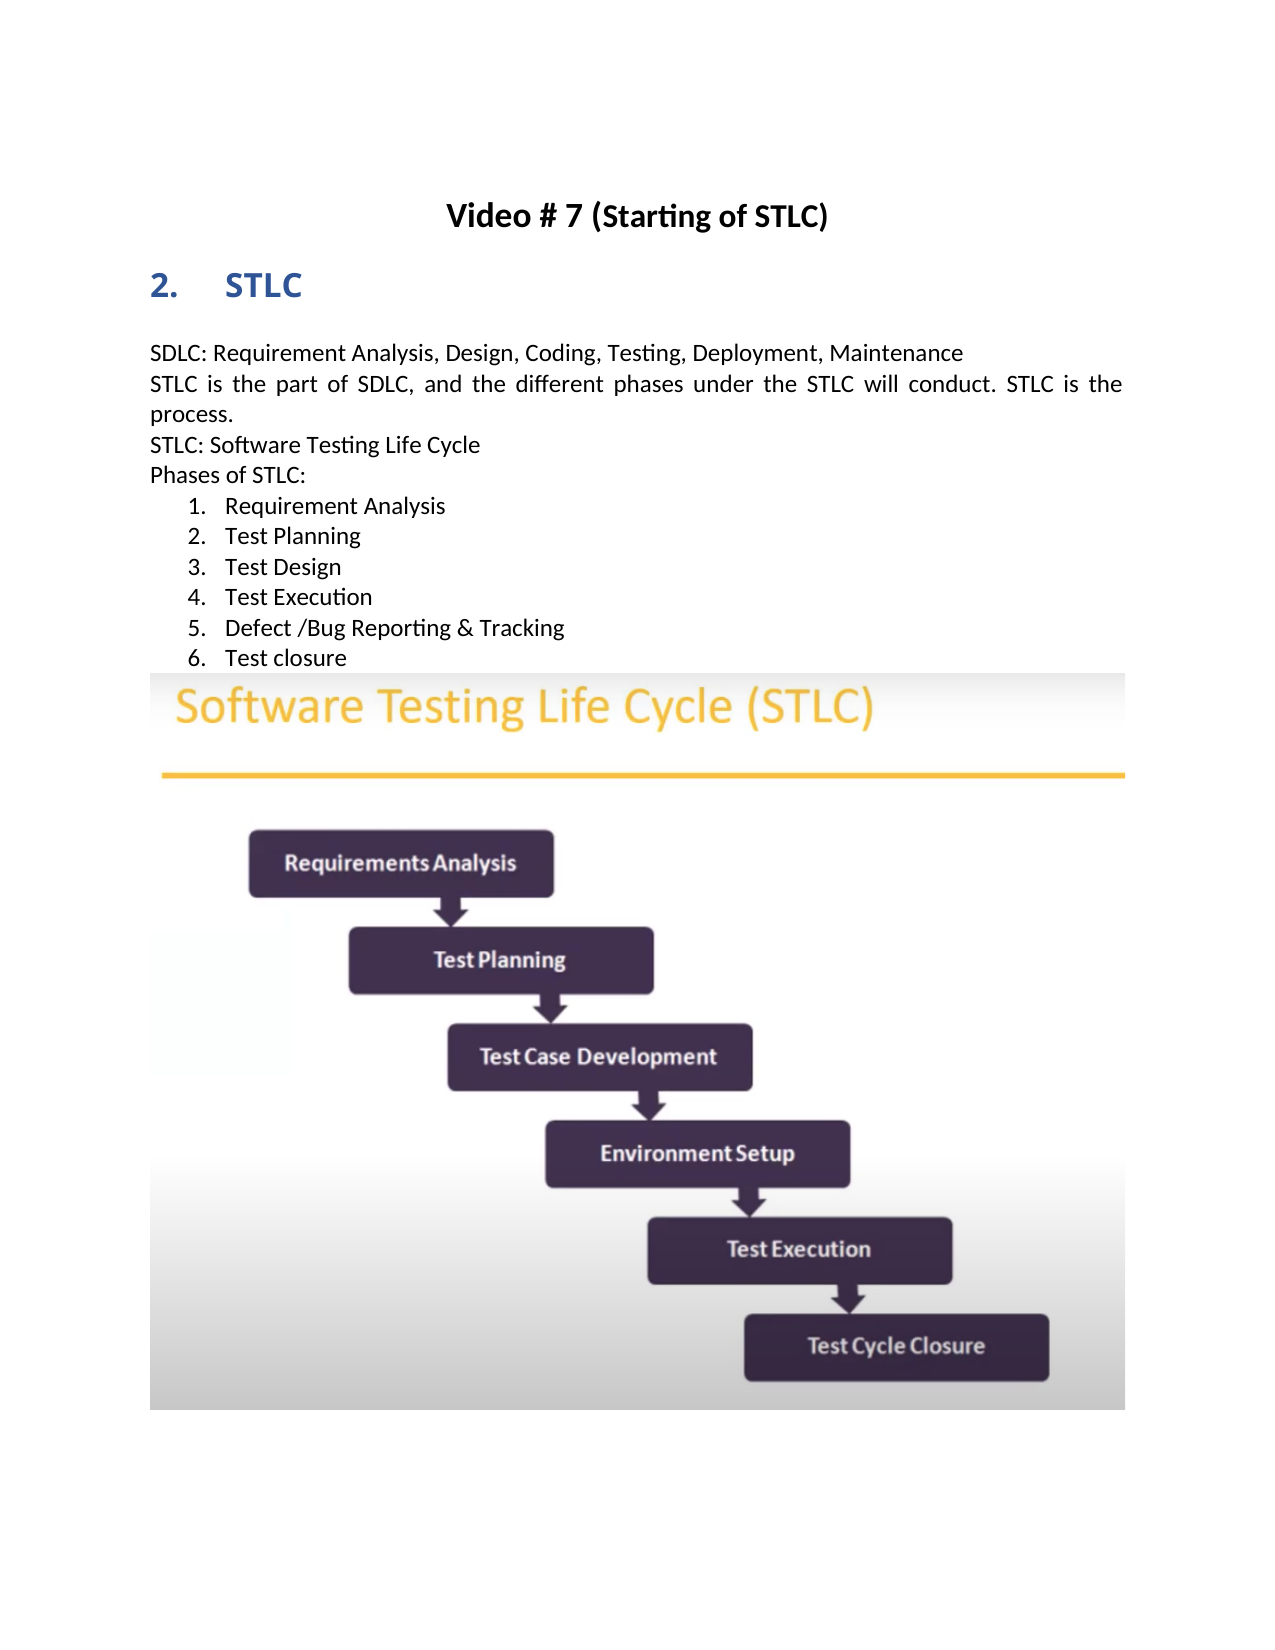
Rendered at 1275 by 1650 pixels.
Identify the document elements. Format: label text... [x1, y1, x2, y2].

list Test Design [187, 551, 1125, 582]
text STLC: Software Testing Life Cycle [150, 429, 1125, 459]
text STLC is the part of SDLC, and the different phases under the STLC will conduct. STLC is the process. [150, 368, 1125, 429]
text Video # 7 (Starting of STLC) [150, 193, 1125, 236]
text Phases of STLC: [150, 459, 1125, 490]
subtitle STLC [150, 261, 1125, 307]
list Requirement Analysis [187, 490, 1125, 521]
picture [150, 673, 1125, 1410]
list Test Execution [187, 582, 1125, 612]
text SDLC: Requirement Analysis, Design, Coding, Testing, Deployment, Maintenance [150, 337, 1125, 368]
list Test closure [187, 643, 1125, 673]
list Test Planning [187, 521, 1125, 551]
list Defect /Bug Reporting & Tracking [187, 612, 1125, 643]
